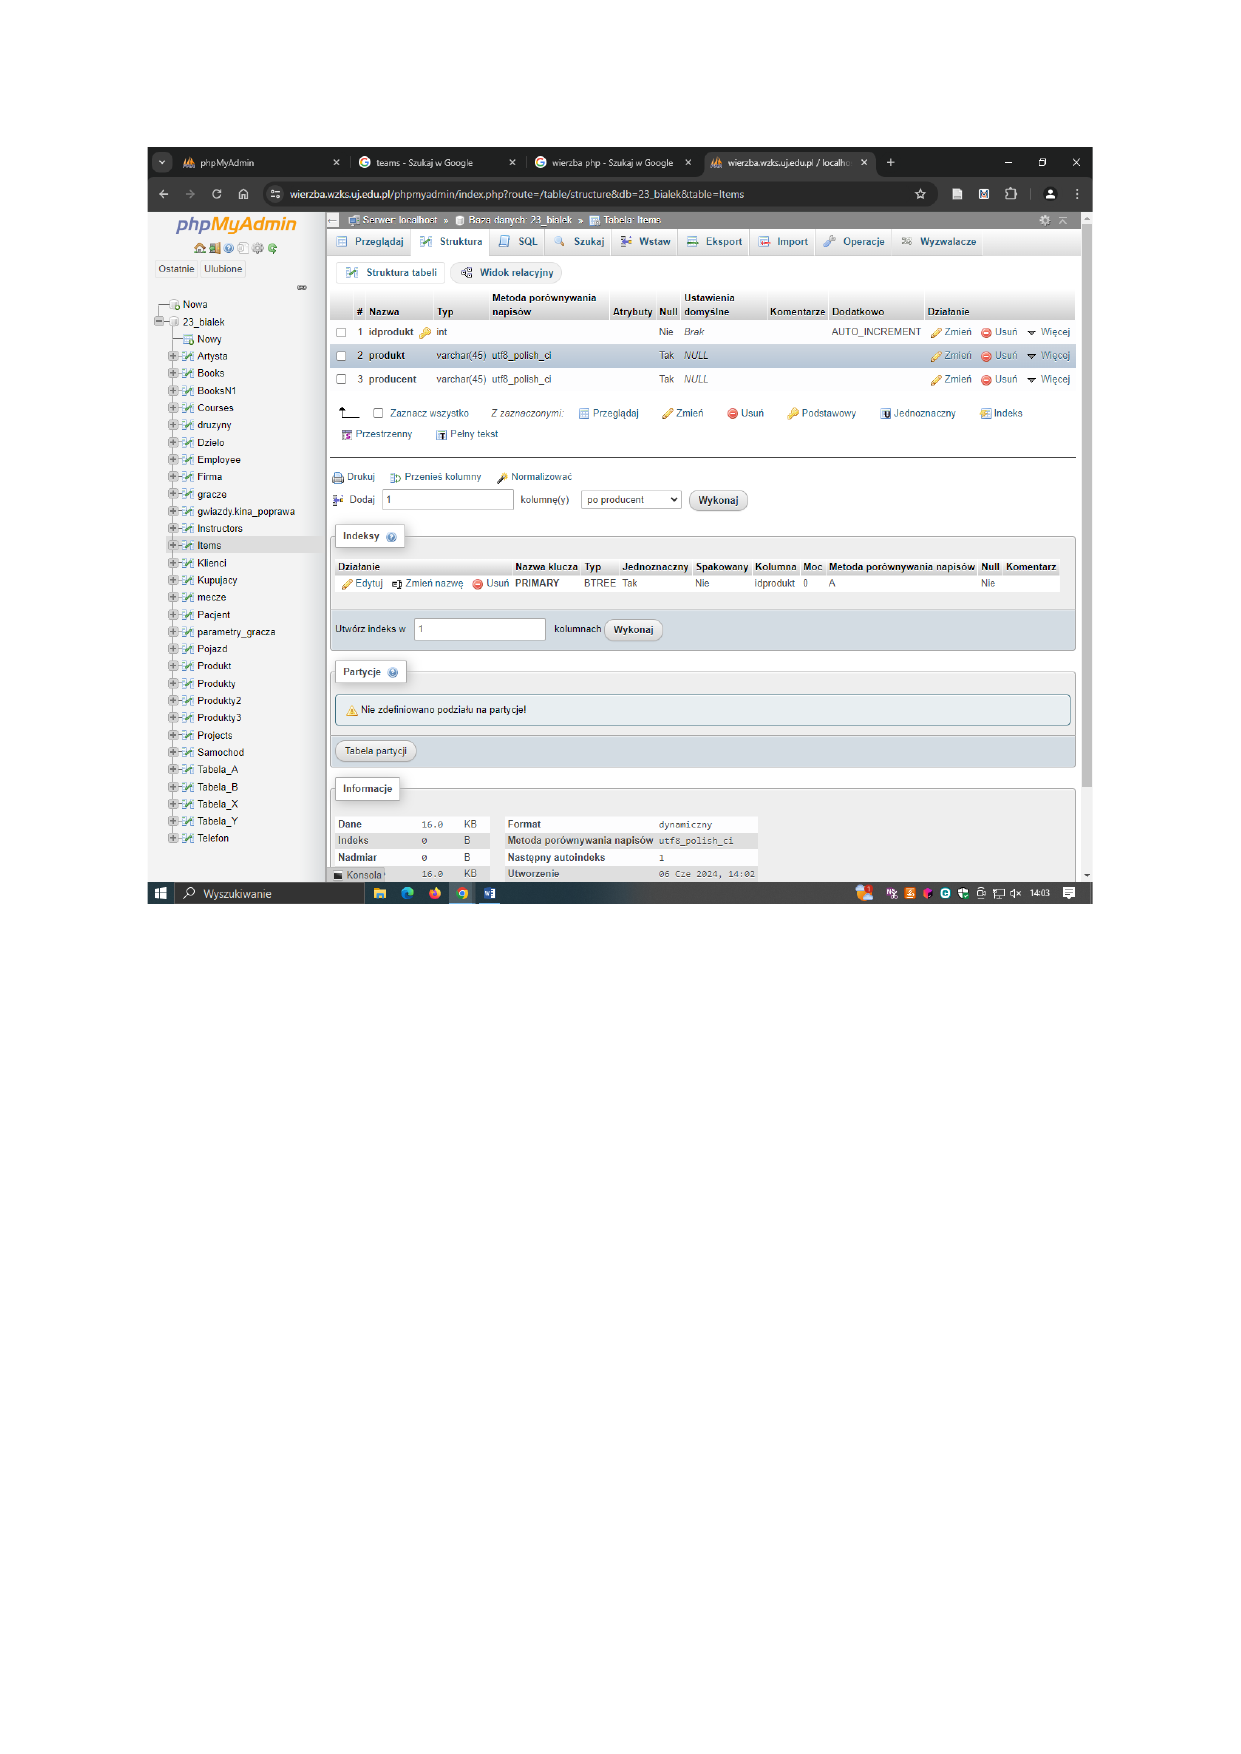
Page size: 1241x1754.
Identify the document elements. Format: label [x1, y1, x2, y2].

picture [147, 147, 1093, 904]
